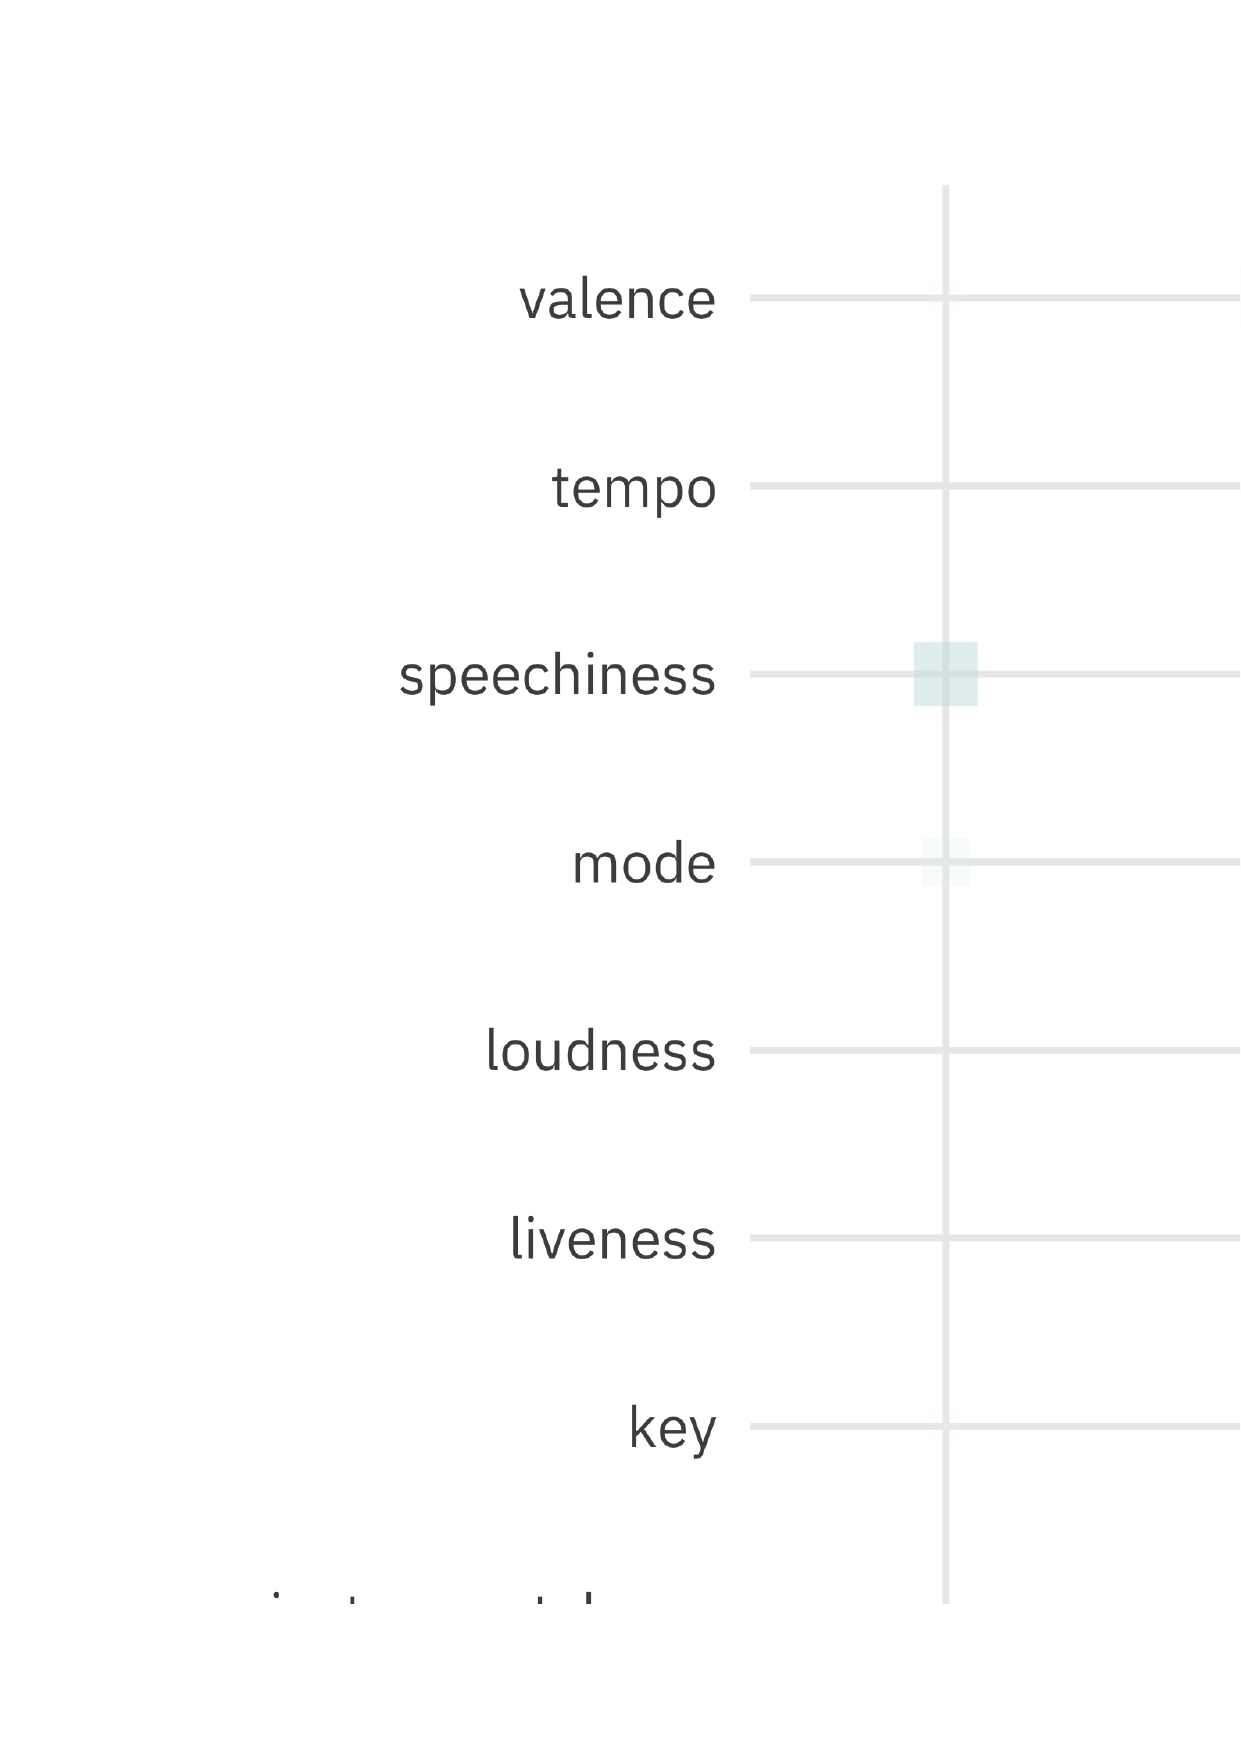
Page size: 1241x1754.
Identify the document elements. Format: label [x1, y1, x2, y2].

picture [150, 150, 1241, 1604]
